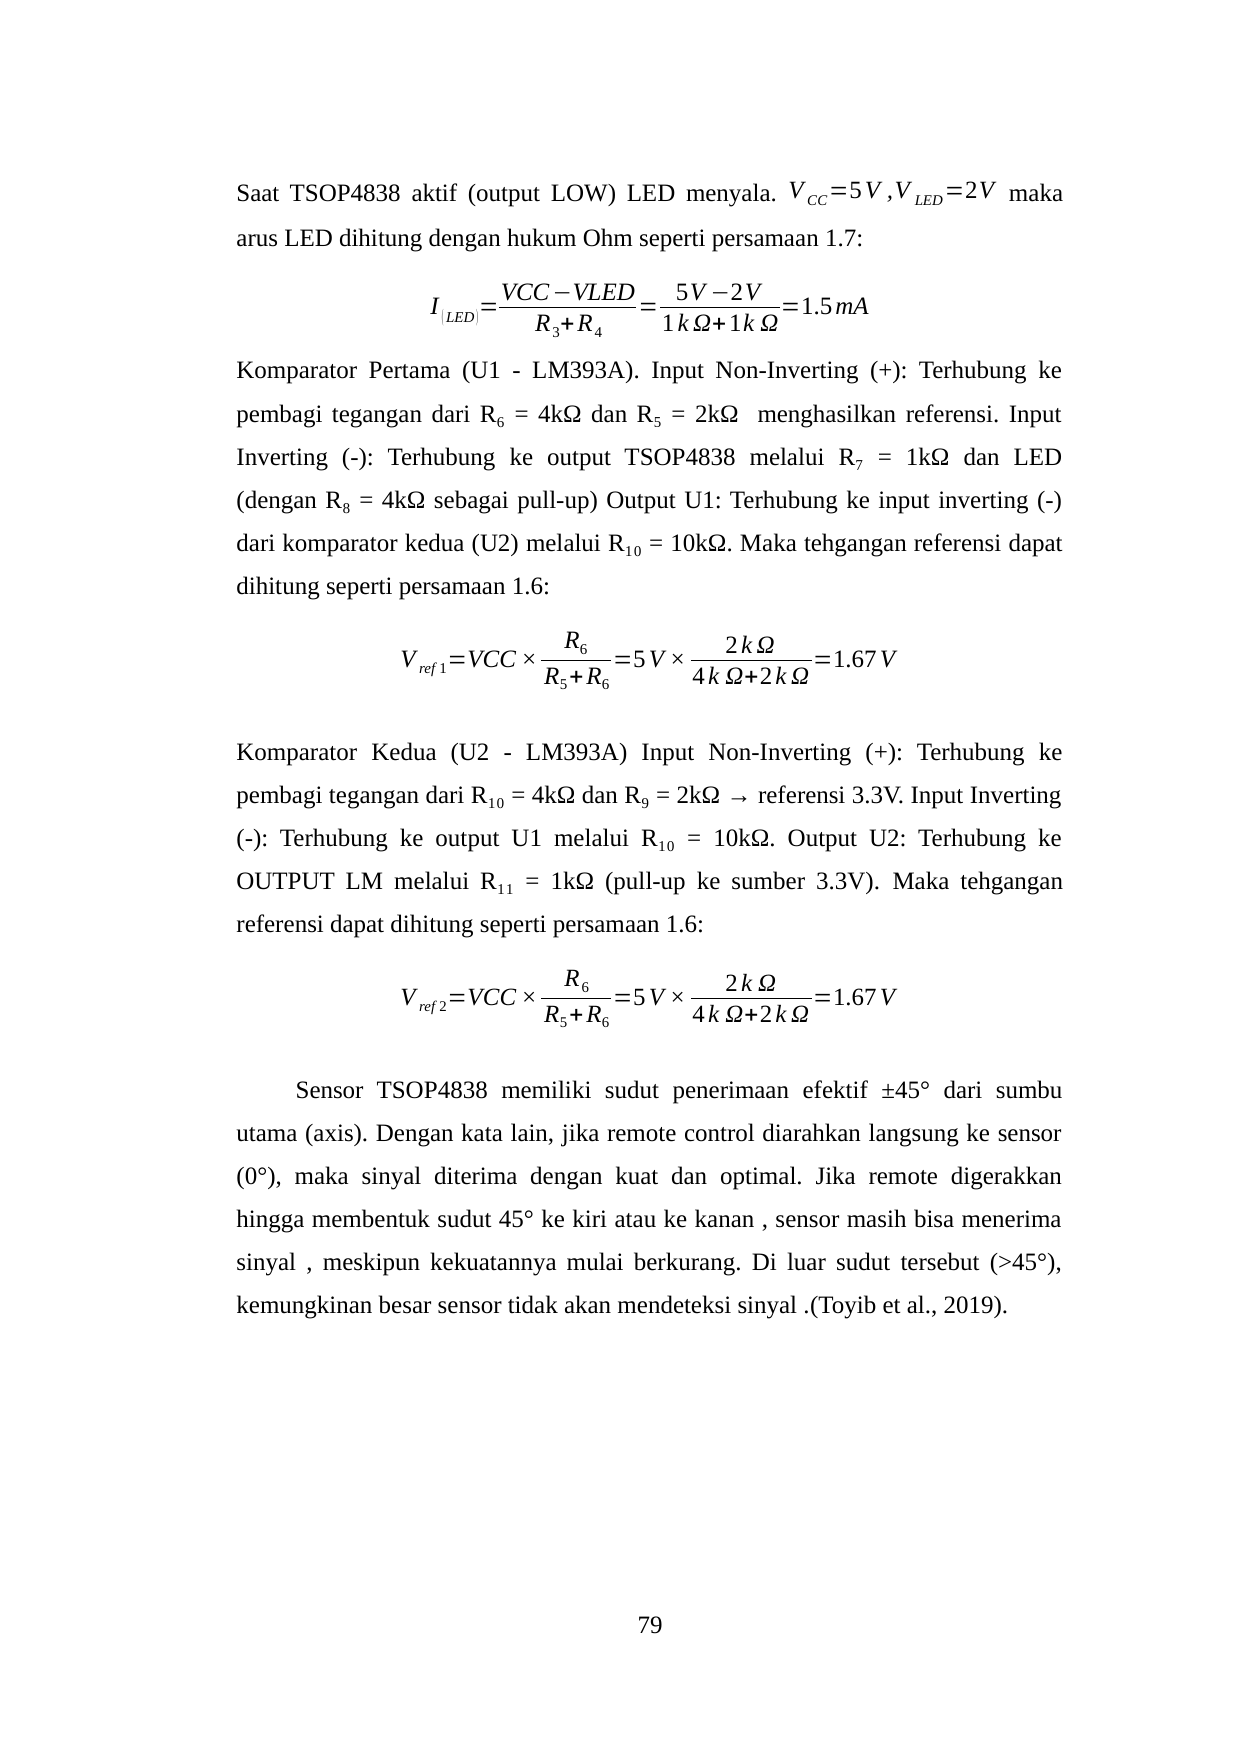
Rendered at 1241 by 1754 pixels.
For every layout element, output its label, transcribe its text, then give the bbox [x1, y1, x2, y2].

text Sensor TSOP4838 memiliki sudut penerimaan efektif ±45° dari sumbu utama (axis). Dengan kata lain, jika remote control diarahkan langsung ke sensor (0°), maka sinyal diterima dengan kuat dan optimal. Jika remote digerakkan hingga membentuk sudut 45° ke kiri atau ke kanan , sensor masih bisa menerima sinyal , meskipun kekuatannya mulai berkurang. Di luar sudut tersebut (>45°), kemungkinan besar sensor tidak akan mendeteksi sinyal .. [236, 1075, 1063, 1319]
text Komparator Kedua (U2 - LM393A) Input Non-Inverting (+): Terhubung ke pembagi tegangan dari R₁₀ = 4kΩ dan R₉ = 2kΩ → referensi 3.3V. Input Inverting (-): Terhubung ke output U1 melalui R₁₀ = 10kΩ. Output U2: Terhubung ke OUTPUT LM melalui R₁₁ = 1kΩ (pull-up ke sumber 3.3V). Maka tehgangan referensi dapat dihitung seperti persamaan 1.6: [236, 737, 1063, 938]
text Saat TSOP4838 aktif (output LOW) LED menyala. maka arus LED dihitung dengan hukum Ohm seperti persamaan 1.7: [236, 177, 1063, 252]
text Komparator Pertama (U1 - LM393A). Input Non-Inverting (+): Terhubung ke pembagi tegangan dari R₆ = 4kΩ dan R₅ = 2kΩ menghasilkan referensi. Input Inverting (-): Terhubung ke output TSOP4838 melalui R₇ = 1kΩ dan LED (dengan R₈ = 4kΩ sebagai pull-up) Output U1: Terhubung ke input inverting (-) dari komparator kedua (U2) melalui R₁₀ = 10kΩ. Maka tehgangan referensi dapat dihitung seperti persamaan 1.6: [236, 356, 1063, 600]
